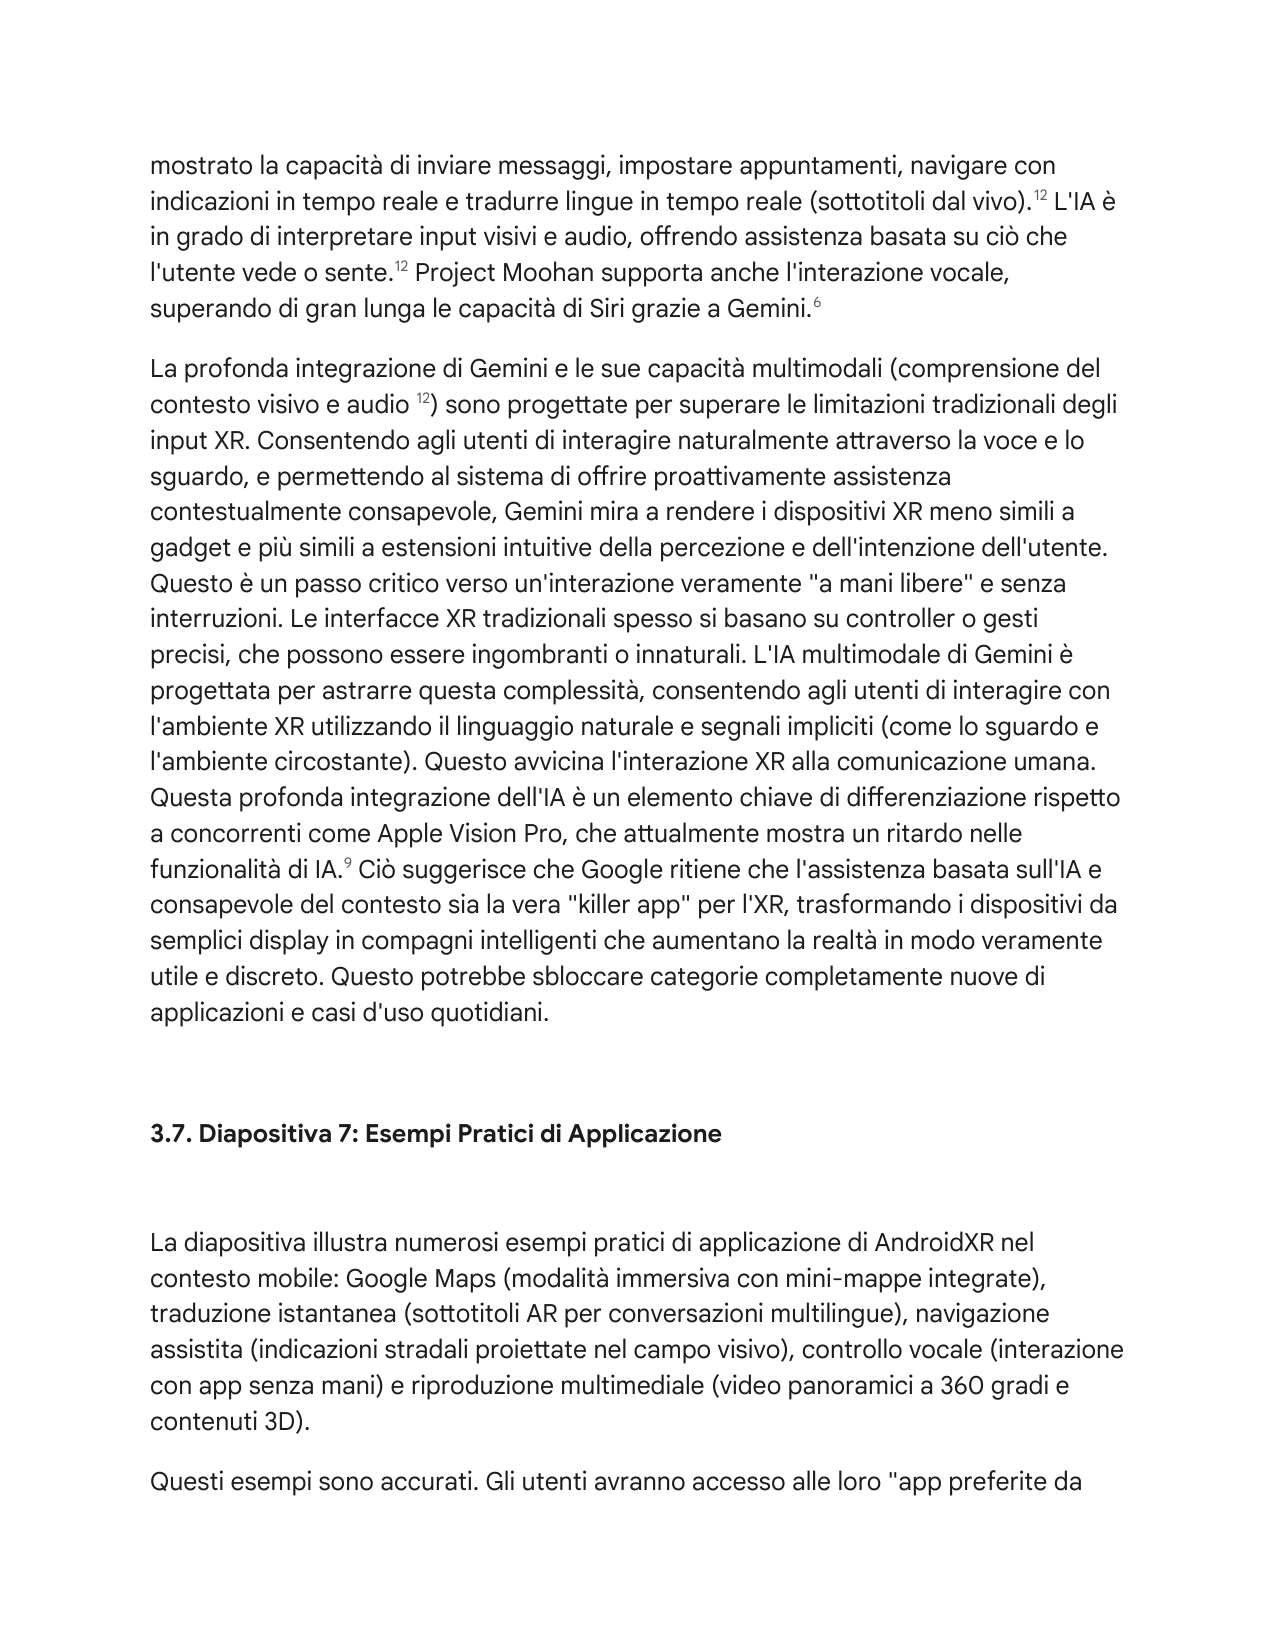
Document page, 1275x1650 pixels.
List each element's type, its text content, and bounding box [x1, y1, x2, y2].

subtitle 3.7. Diapositiva 7: Esempi Pratici di Applicazione [150, 1118, 1125, 1149]
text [150, 150, 1125, 324]
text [150, 1467, 1125, 1498]
text La diapositiva illustra numerosi esempi pratici di applicazione di AndroidXR nel contesto mobile: Google Maps (modalità immersiva con mini-mappe integrate), traduzione istantanea (sottotitoli AR per conversazioni multilingue), navigazione assistita (indicazioni stradali proiettate nel campo visivo), controllo vocale (interazione con app senza mani) e riproduzione multimediale (video panoramici a 360 gradi e contenuti 3D). [150, 1227, 1125, 1437]
text La profonda integrazione di Gemini e le sue capacità multimodali (comprensione del contesto visivo e audio 12) sono progettate per superare le limitazioni tradizionali degli input XR. Consentendo agli utenti di interagire naturalmente attraverso la voce e lo sguardo, e permettendo al sistema di offrire proattivamente assistenza contestualmente consapevole, Gemini mira a rendere i dispositivi XR meno simili a gadget e più simili a estensioni intuitive della percezione e dell'intenzione dell'utente. Questo è un passo critico verso un'interazione veramente "a mani libere" e senza interruzioni. Le interfacce XR tradizionali spesso si basano su controller o gesti precisi, che possono essere ingombranti o innaturali. L'IA multimodale di Gemini è progettata per astrarre questa complessità, consentendo agli utenti di interagire con l'ambiente XR utilizzando il linguaggio naturale e segnali impliciti (come lo sguardo e l'ambiente circostante). Questo avvicina l'interazione XR alla comunicazione umana. Questa profonda integrazione dell'IA è un elemento chiave di differenziazione rispetto a concorrenti come Apple Vision Pro, che attualmente mostra un ritardo nelle funzionalità di IA.9 Ciò suggerisce che Google ritiene che l'assistenza basata sull'IA e consapevole del contesto sia la vera "killer app" per l'XR, trasformando i dispositivi da semplici display in compagni intelligenti che aumentano la realtà in modo veramente utile e discreto. Questo potrebbe sbloccare categorie completamente nuove di applicazioni e casi d'uso quotidiani. [150, 354, 1125, 1028]
